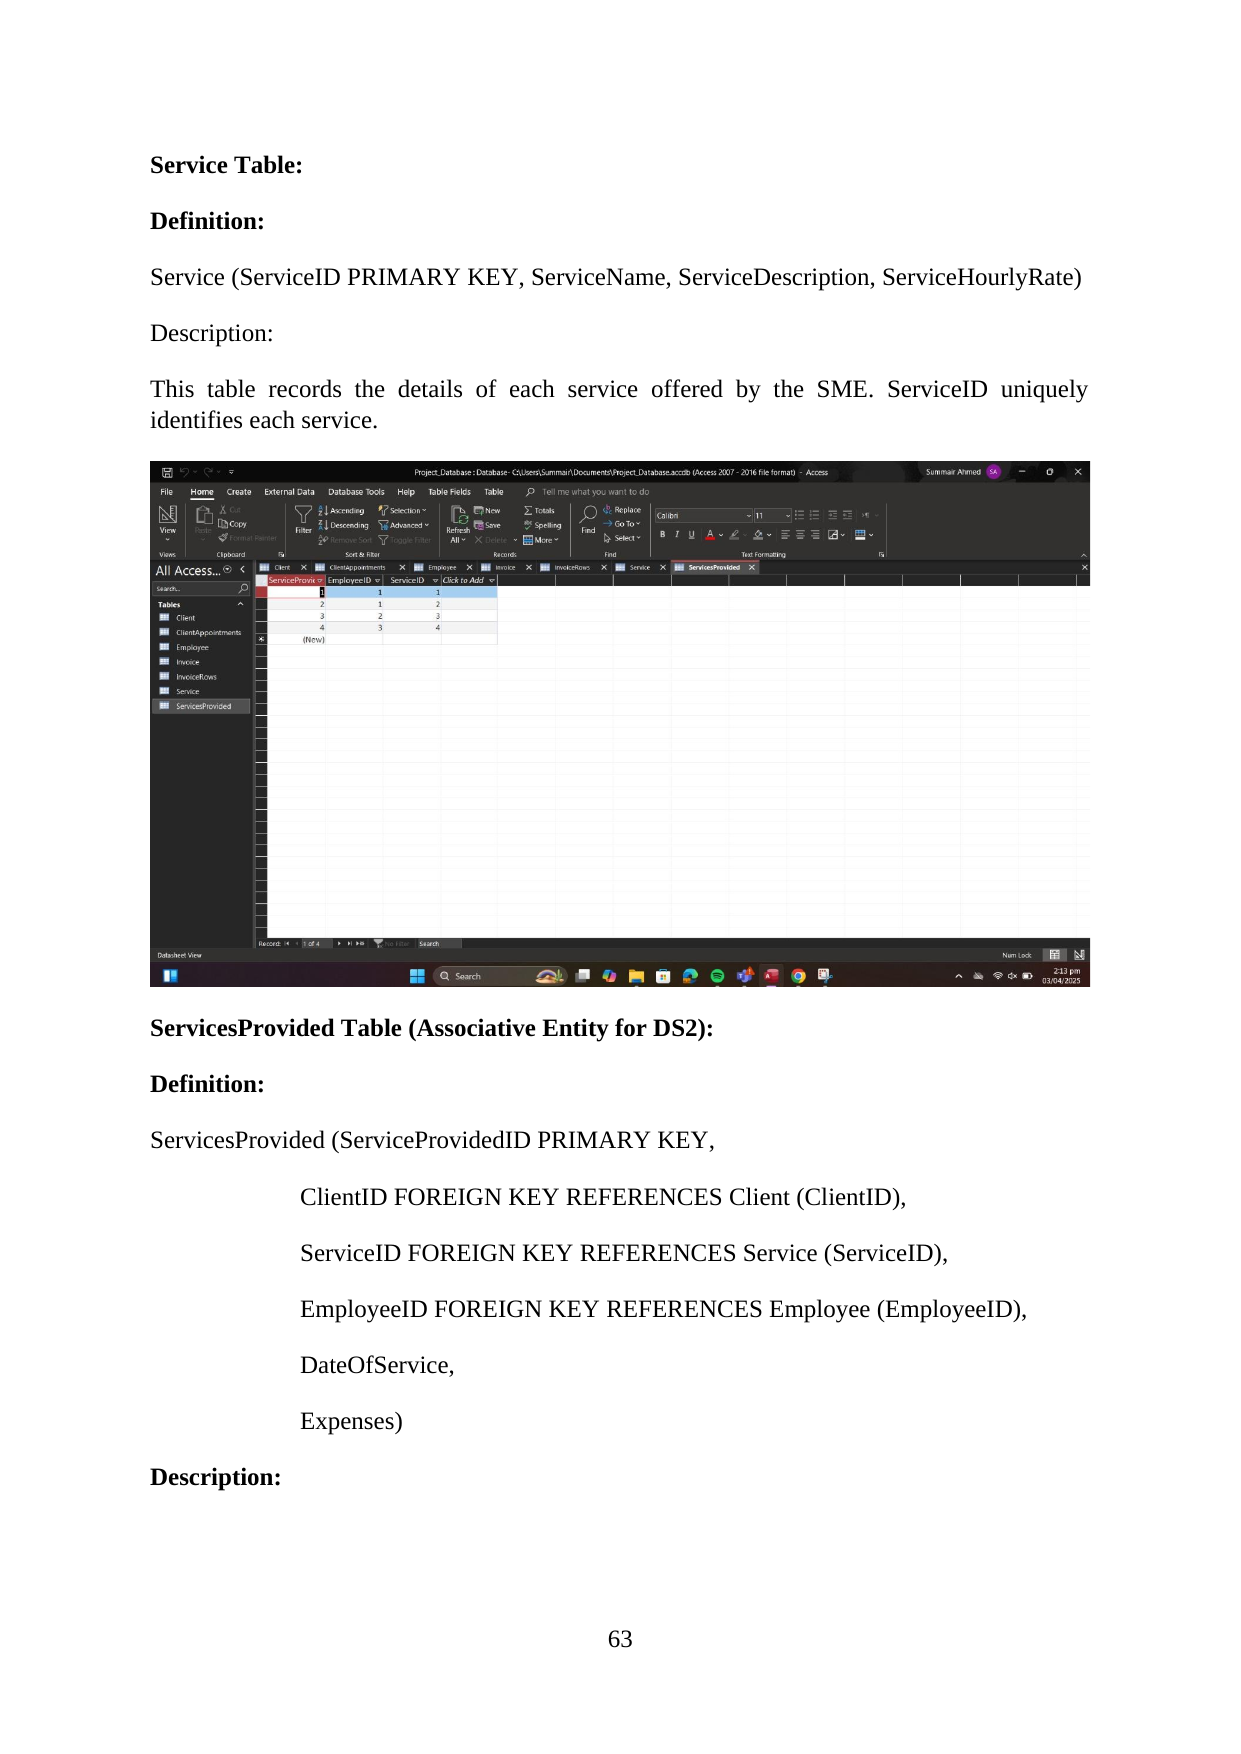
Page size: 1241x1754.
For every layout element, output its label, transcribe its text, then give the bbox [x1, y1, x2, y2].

text EmployeeID FOREIGN KEY REFERENCES Employee (EmployeeID), [150, 1294, 1090, 1322]
text ServicesProvided (ServiceProvidedID PRIMARY KEY, [150, 1126, 1090, 1154]
text Description: [150, 318, 1090, 347]
picture [150, 461, 1091, 987]
text ServiceID FOREIGN KEY REFERENCES Service (ServiceID), [150, 1238, 1090, 1266]
text Definition: [150, 206, 1090, 235]
text ClientID FOREIGN KEY REFERENCES Client (ClientID), [150, 1182, 1090, 1210]
text This table records the details of each service offered by the SME. ServiceID uniquely identifies each service. [150, 374, 1090, 434]
text DateOfService, [150, 1350, 1090, 1378]
text Service (ServiceID PRIMARY KEY, ServiceName, ServiceDescription, ServiceHourlyRate) [150, 262, 1090, 291]
text Description: [150, 1462, 1090, 1491]
text Service Table: [150, 150, 1090, 179]
text Definition: [150, 1069, 1090, 1098]
text Expenses) [150, 1406, 1090, 1434]
text ServicesProvided Table (Associative Entity for DS2): [150, 1013, 1090, 1042]
